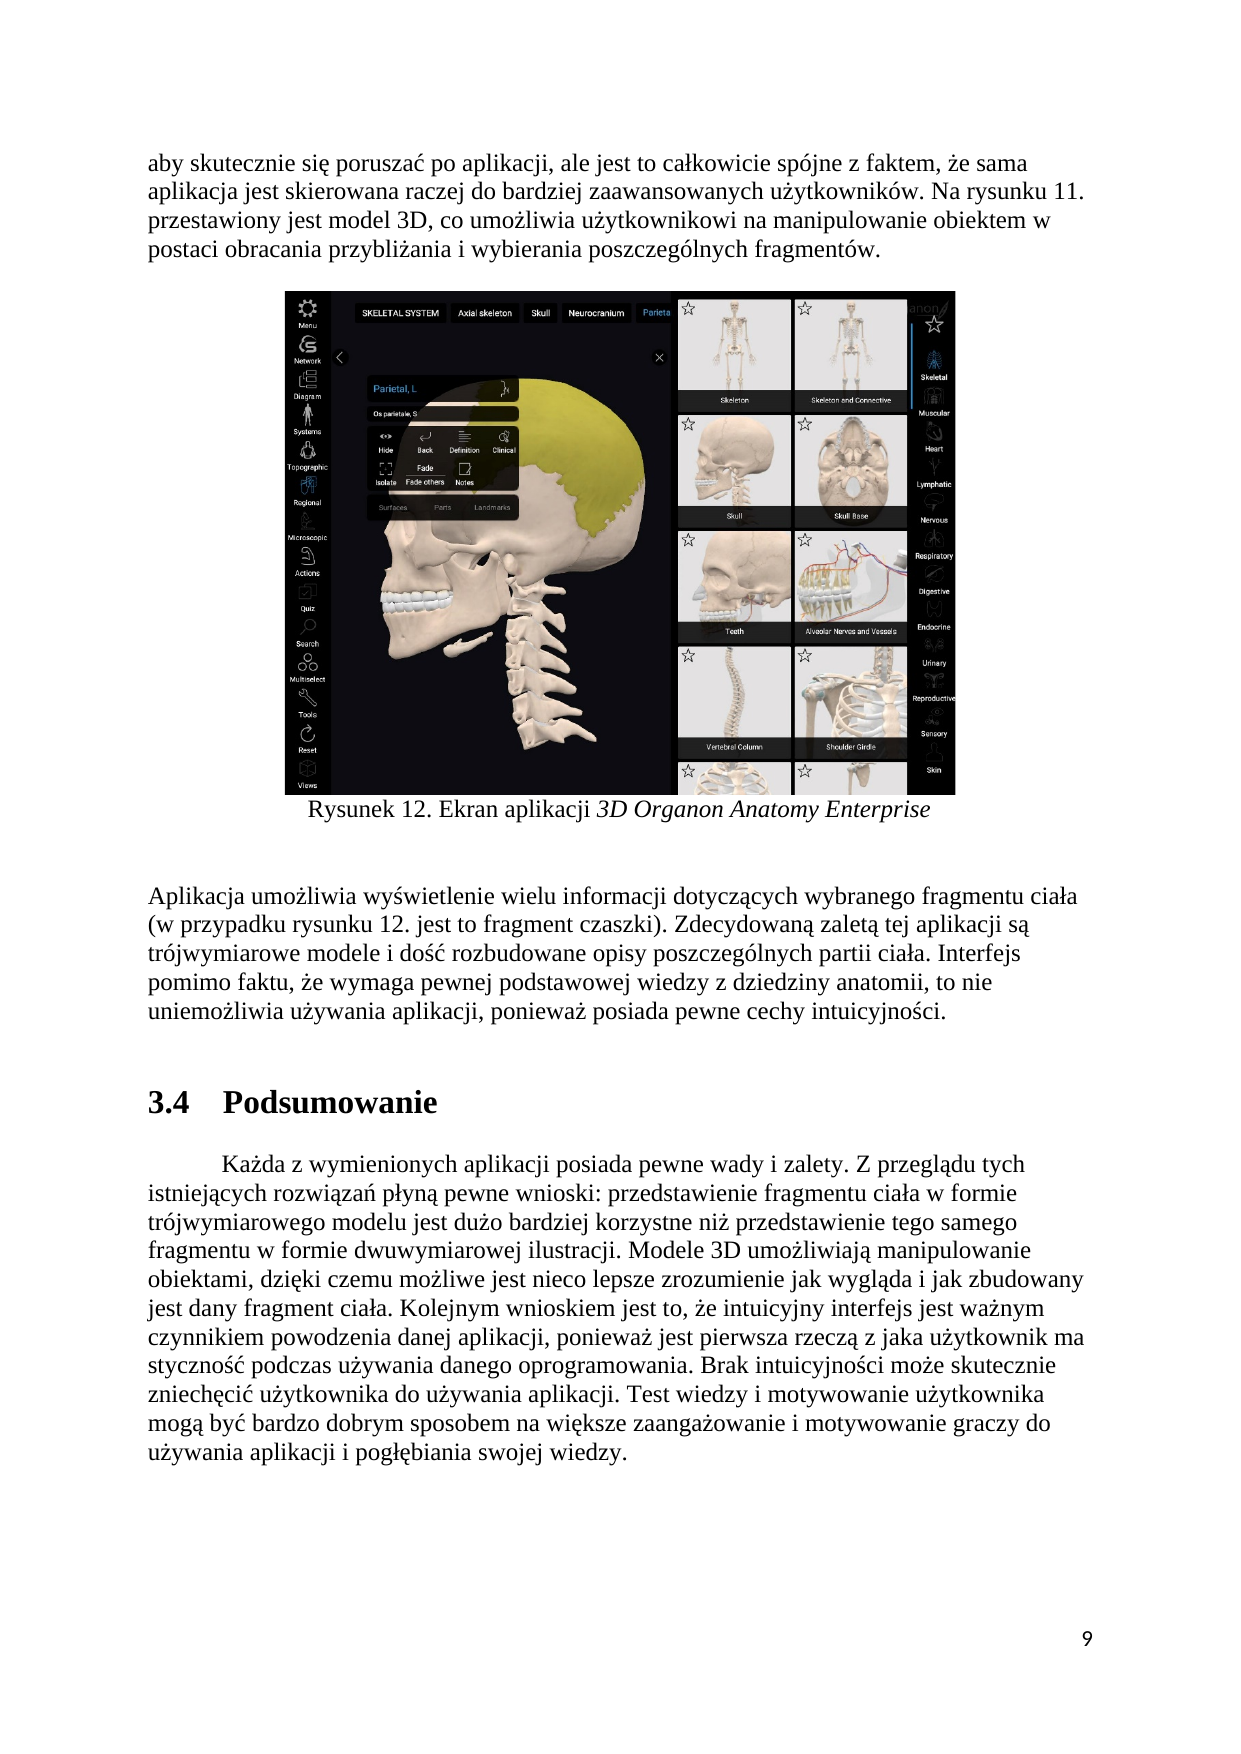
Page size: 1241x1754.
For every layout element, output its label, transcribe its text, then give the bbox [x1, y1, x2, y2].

picture [284, 291, 956, 795]
text Każda z wymienionych aplikacji posiada pewne wady i zalety. Z przeglądu tych istniejących rozwiązań płyną pewne wnioski: przedstawienie fragmentu ciała w formie trójwymiarowego modelu jest dużo bardziej korzystne niż przedstawienie tego samego fragmentu w formie dwuwymiarowej ilustracji. Modele 3D umożliwiają manipulowanie obiektami, dzięki czemu możliwe jest nieco lepsze zrozumienie jak wygląda i jak zbudowany jest dany fragment ciała. Kolejnym wnioskiem jest to, że intuicyjny interfejs jest ważnym czynnikiem powodzenia danej aplikacji, ponieważ jest pierwsza rzeczą z jaka użytkownik ma styczność podczas używania danego oprogramowania. Brak intuicyjności może skutecznie zniechęcić użytkownika do używania aplikacji. Test wiedzy i motywowanie użytkownika mogą być bardzo dobrym sposobem na większe zaangażowanie i motywowanie graczy do używania aplikacji i pogłębiania swojej wiedzy. [148, 1149, 1093, 1465]
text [148, 148, 1093, 263]
text Aplikacja umożliwia wyświetlenie wielu informacji dotyczących wybranego fragmentu ciała (w przypadku rysunku 12. jest to fragment czaszki). Zdecydowaną zaletą tej aplikacji są trójwymiarowe modele i dość rozbudowane opisy poszczególnych partii ciała. Interfejs pomimo faktu, że wymaga pewnej podstawowej wiedzy z dziedziny anatomii, to nie uniemożliwia używania aplikacji, ponieważ posiada pewne cechy intuicyjności. [148, 881, 1093, 1024]
list Podsumowanie [148, 1082, 1093, 1120]
text Rysunek 12. Ekran aplikacji 3D Organon Anatomy Enterprise [148, 794, 1093, 823]
